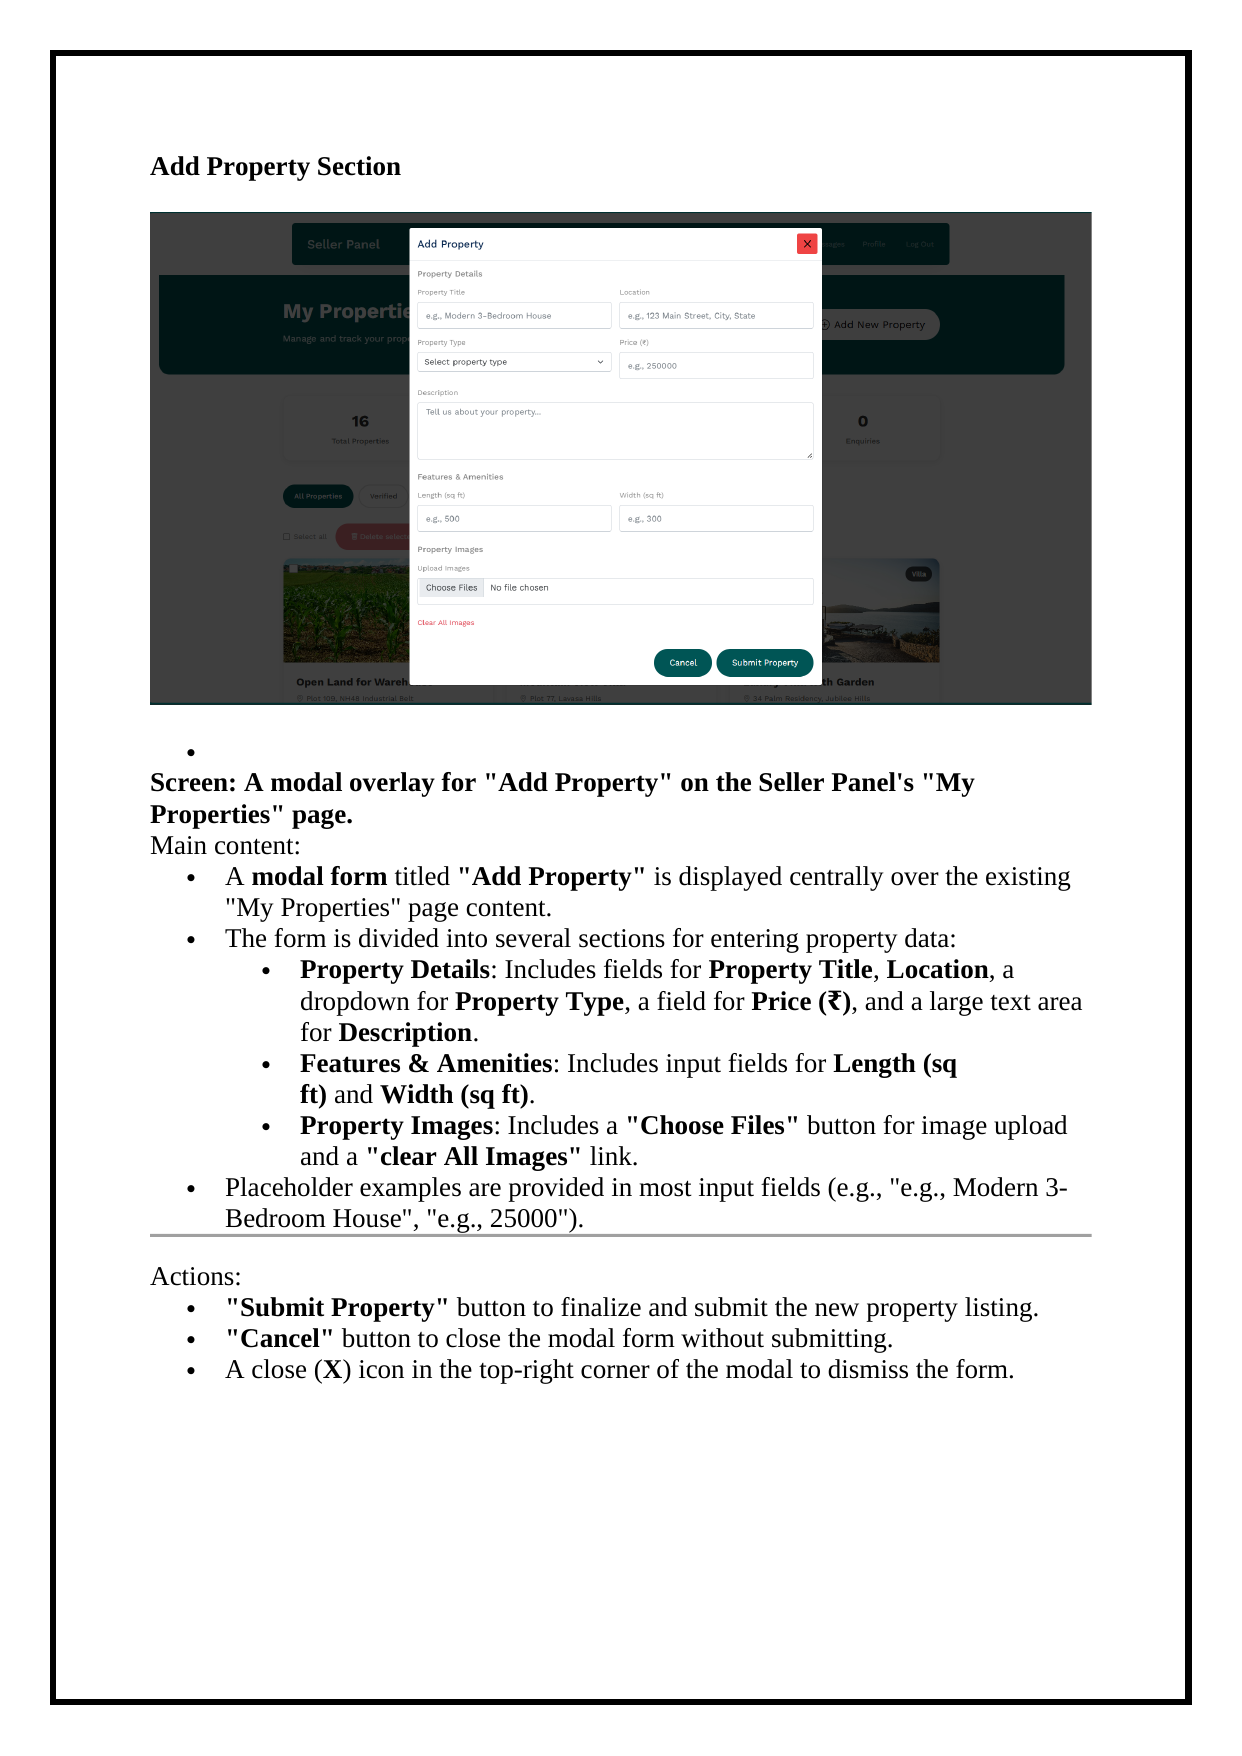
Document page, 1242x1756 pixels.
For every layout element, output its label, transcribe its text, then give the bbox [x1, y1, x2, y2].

list The form is divided into several sections for entering property data: [187, 922, 1092, 953]
picture [150, 212, 1092, 705]
text Actions: [150, 1260, 1092, 1291]
list "Cancel" button to close the modal form without submitting. [187, 1322, 1092, 1353]
text Screen: A modal overlay for "Add Property" on the Seller Panel's "My Properties" page. [150, 767, 1092, 829]
list Property Images: Includes a "Choose Files" button for image upload and a "clear All Images" link. [262, 1109, 1092, 1171]
text Main content: [150, 829, 1092, 860]
list Property Details: Includes fields for Property Title, Location, a dropdown for Property Type, a field for Price (₹), and a large text area for Description. [262, 953, 1092, 1047]
list "Submit Property" button to finalize and submit the new property listing. [187, 1291, 1092, 1322]
list Placeholder examples are provided in most input fields (e.g., "e.g., Modern 3-Bedroom House", "e.g., 25000"). [187, 1171, 1092, 1233]
list A modal form titled "Add Property" is displayed centrally over the existing "My Properties" page content. [187, 860, 1092, 922]
text Add Property Section [150, 150, 1092, 181]
list Features & Amenities: Includes input fields for Length (sq ft) and Width (sq ft). [262, 1047, 1092, 1109]
list A close (X) icon in the top-right corner of the modal to dismiss the form. [187, 1353, 1092, 1385]
